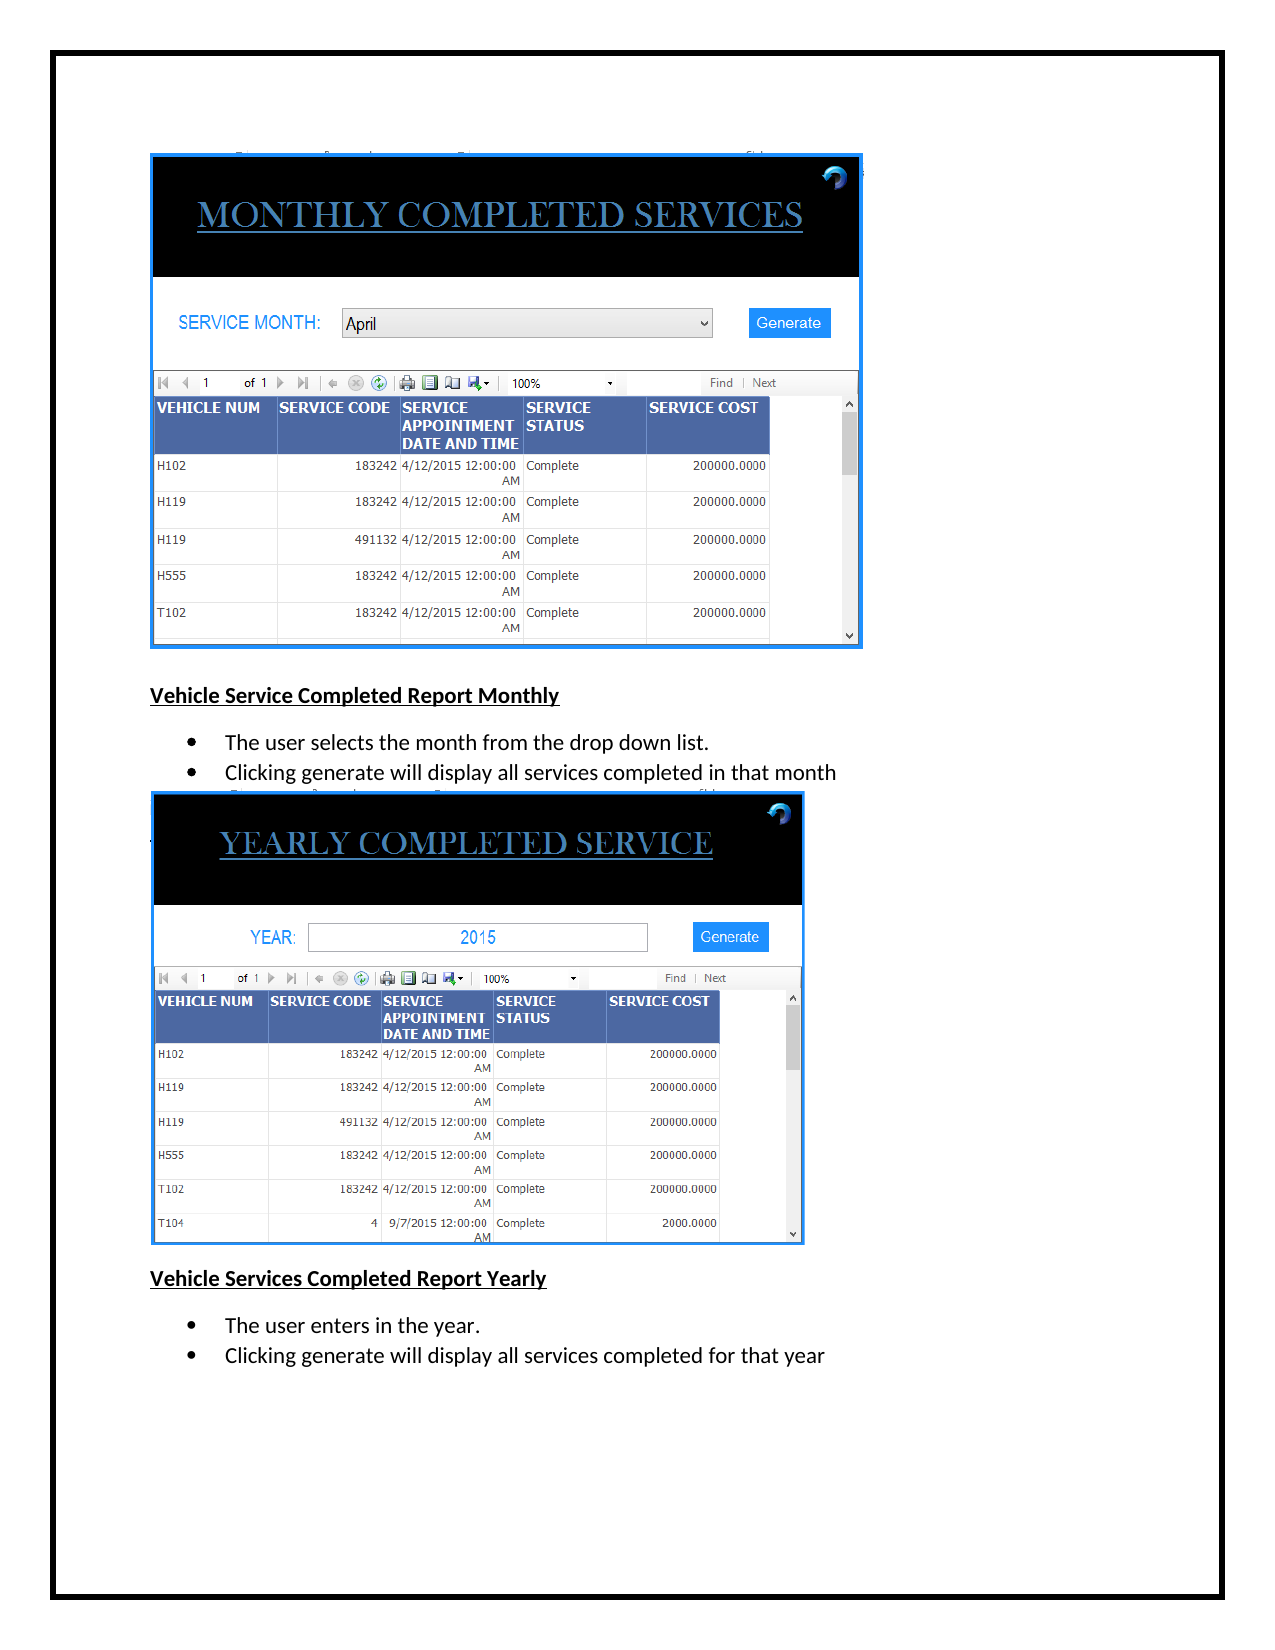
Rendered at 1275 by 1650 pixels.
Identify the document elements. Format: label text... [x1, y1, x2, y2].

picture [150, 150, 864, 649]
list The user enters in the year. [187, 1311, 1125, 1339]
list Clicking generate will display all services completed for that year [187, 1341, 1125, 1369]
list Clicking generate will display all services completed in that month [187, 758, 1125, 786]
list The user selects the month from the drop down list. [187, 728, 1125, 756]
text Vehicle Services Completed Report Yearly [150, 1264, 1125, 1292]
picture [150, 788, 805, 1245]
